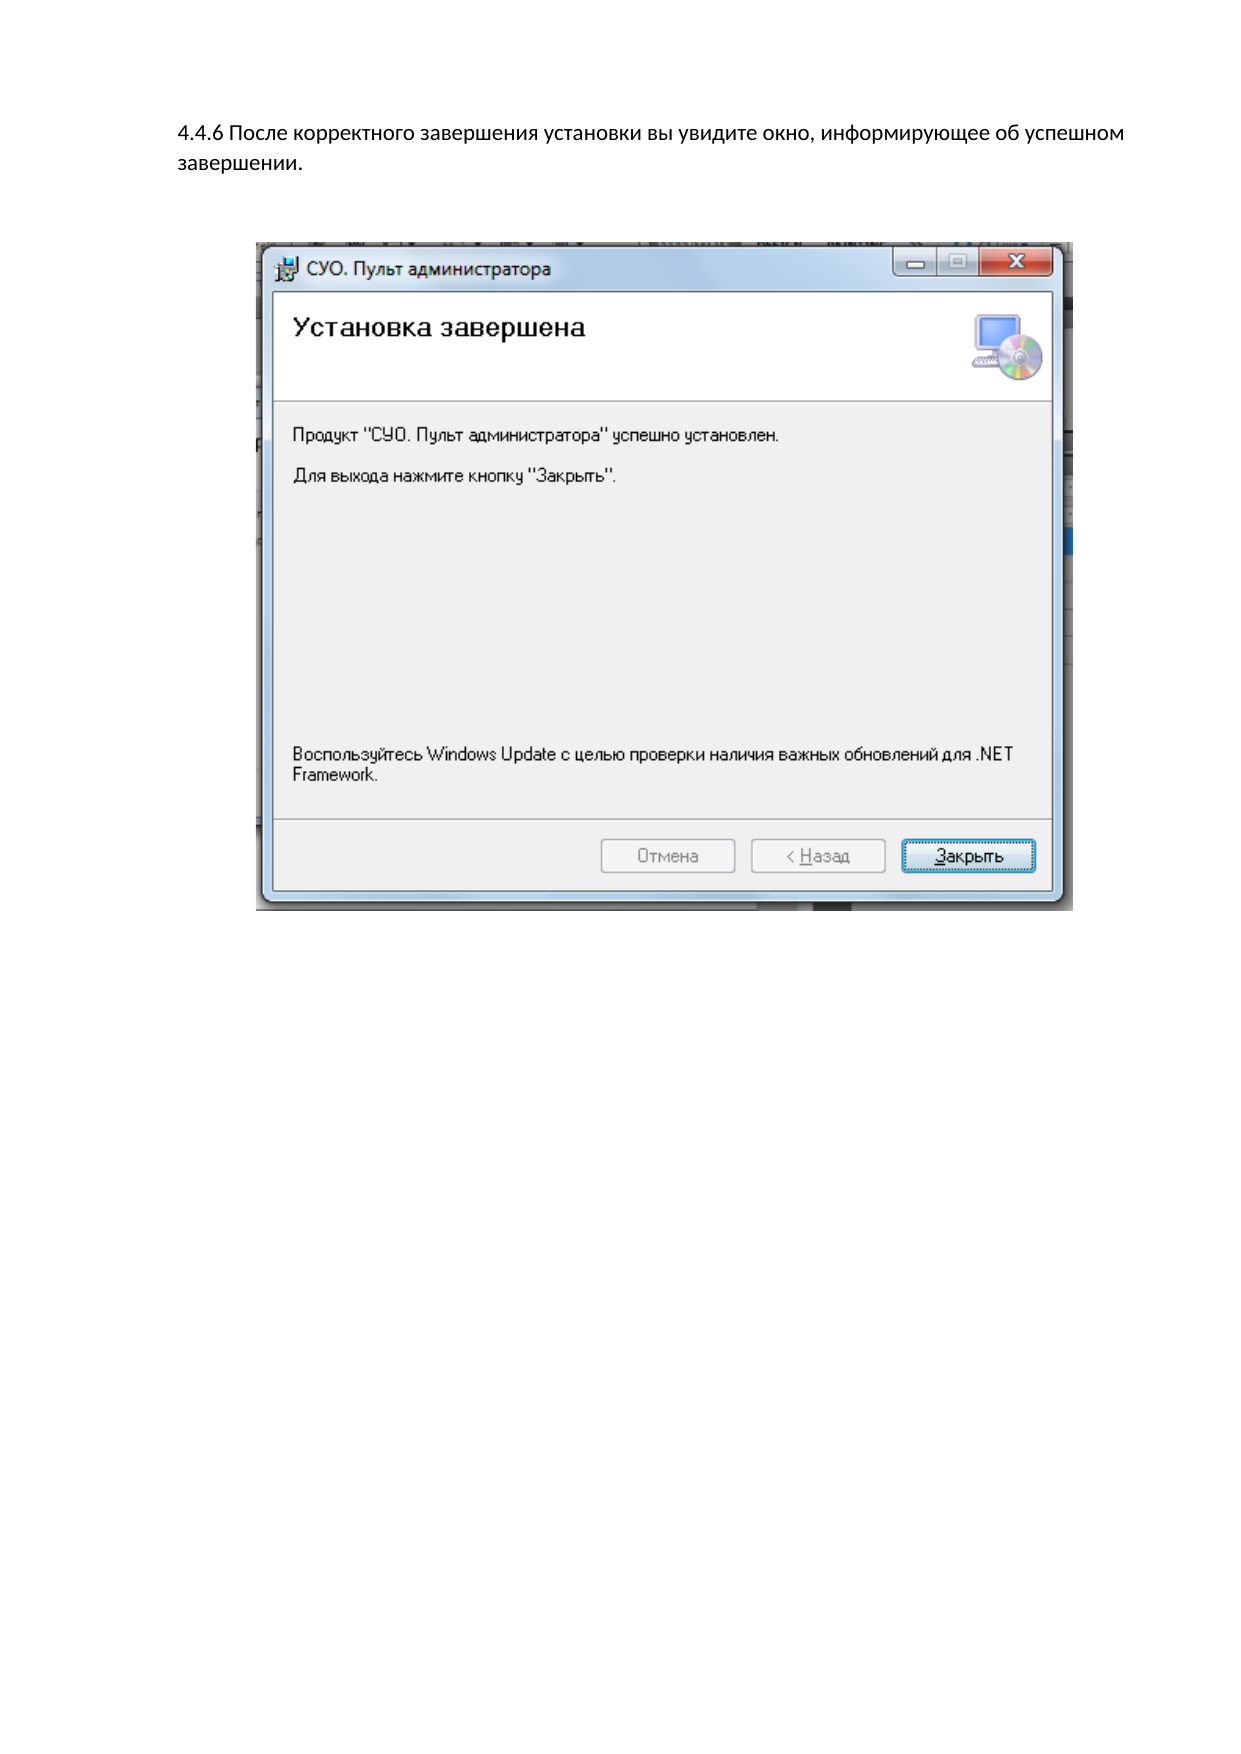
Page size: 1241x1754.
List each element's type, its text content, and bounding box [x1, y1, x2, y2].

picture [255, 242, 1073, 911]
text 4.4.6 После корректного завершения установки вы увидите окно, информирующее об успешном завершении. [177, 118, 1152, 176]
